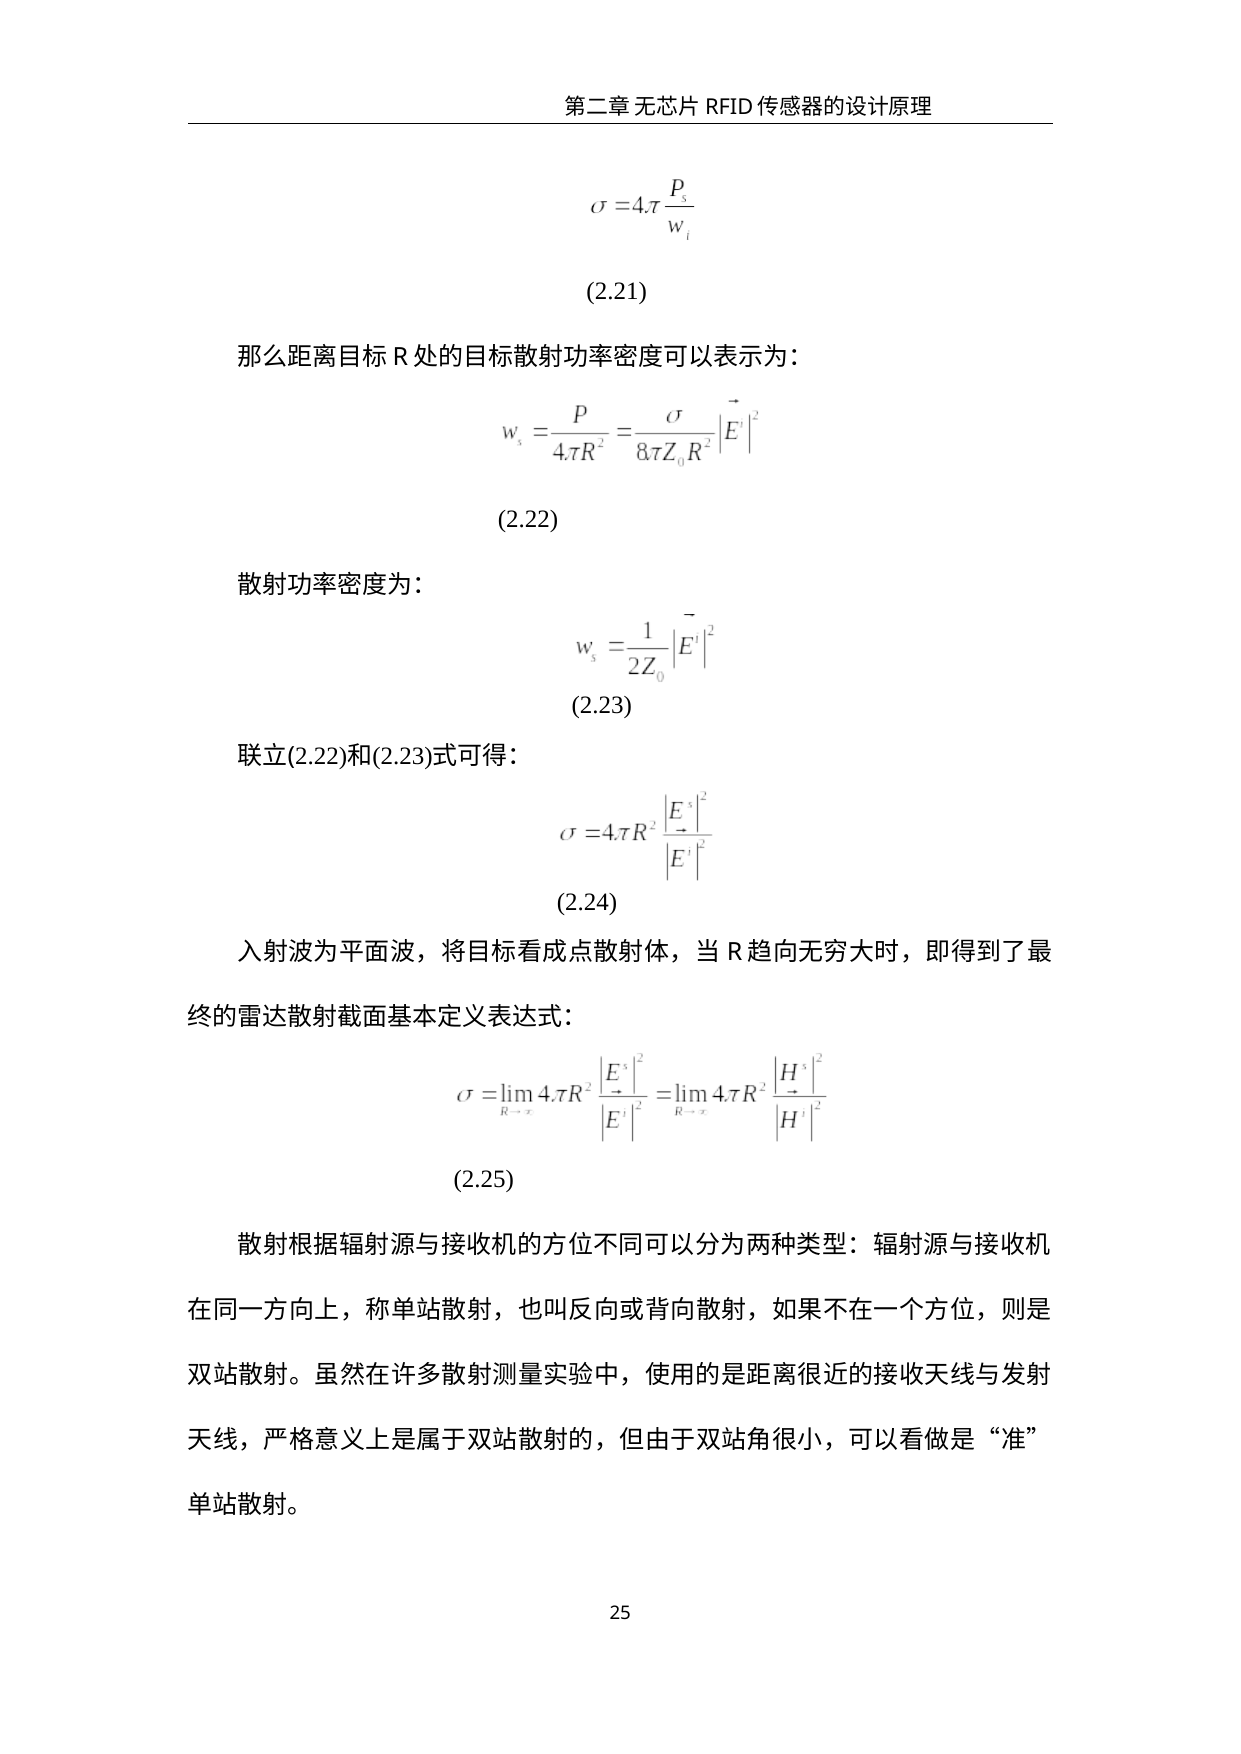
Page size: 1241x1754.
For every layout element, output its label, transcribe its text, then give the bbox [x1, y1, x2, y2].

text 那么距离目标R处的目标散射功率密度可以表示为： [187, 322, 1053, 387]
text 入射波为平面波，将目标看成点散射体，当R趋向无穷大时，即得到了最终的雷达散射截面基本定义表达式： [187, 917, 1053, 1047]
text (2.22) [187, 387, 1053, 550]
text (2.25) [187, 1047, 1053, 1210]
text 散射根据辐射源与接收机的方位不同可以分为两种类型：辐射源与接收机在同一方向上，称单站散射，也叫反向或背向散射，如果不在一个方位，则是双站散射。虽然在许多散射测量实验中，使用的是距离很近的接收天线与发射天线，严格意义上是属于双站散射的，但由于双站角很小，可以看做是“准”单站散射。 [187, 1210, 1053, 1535]
text (2.21) [187, 160, 1053, 322]
text 联立(2.22)和(2.23)式可得： [187, 721, 1053, 786]
text (2.24) [187, 786, 1053, 917]
text 散射功率密度为： [187, 550, 1053, 615]
text (2.23) [187, 615, 1053, 721]
